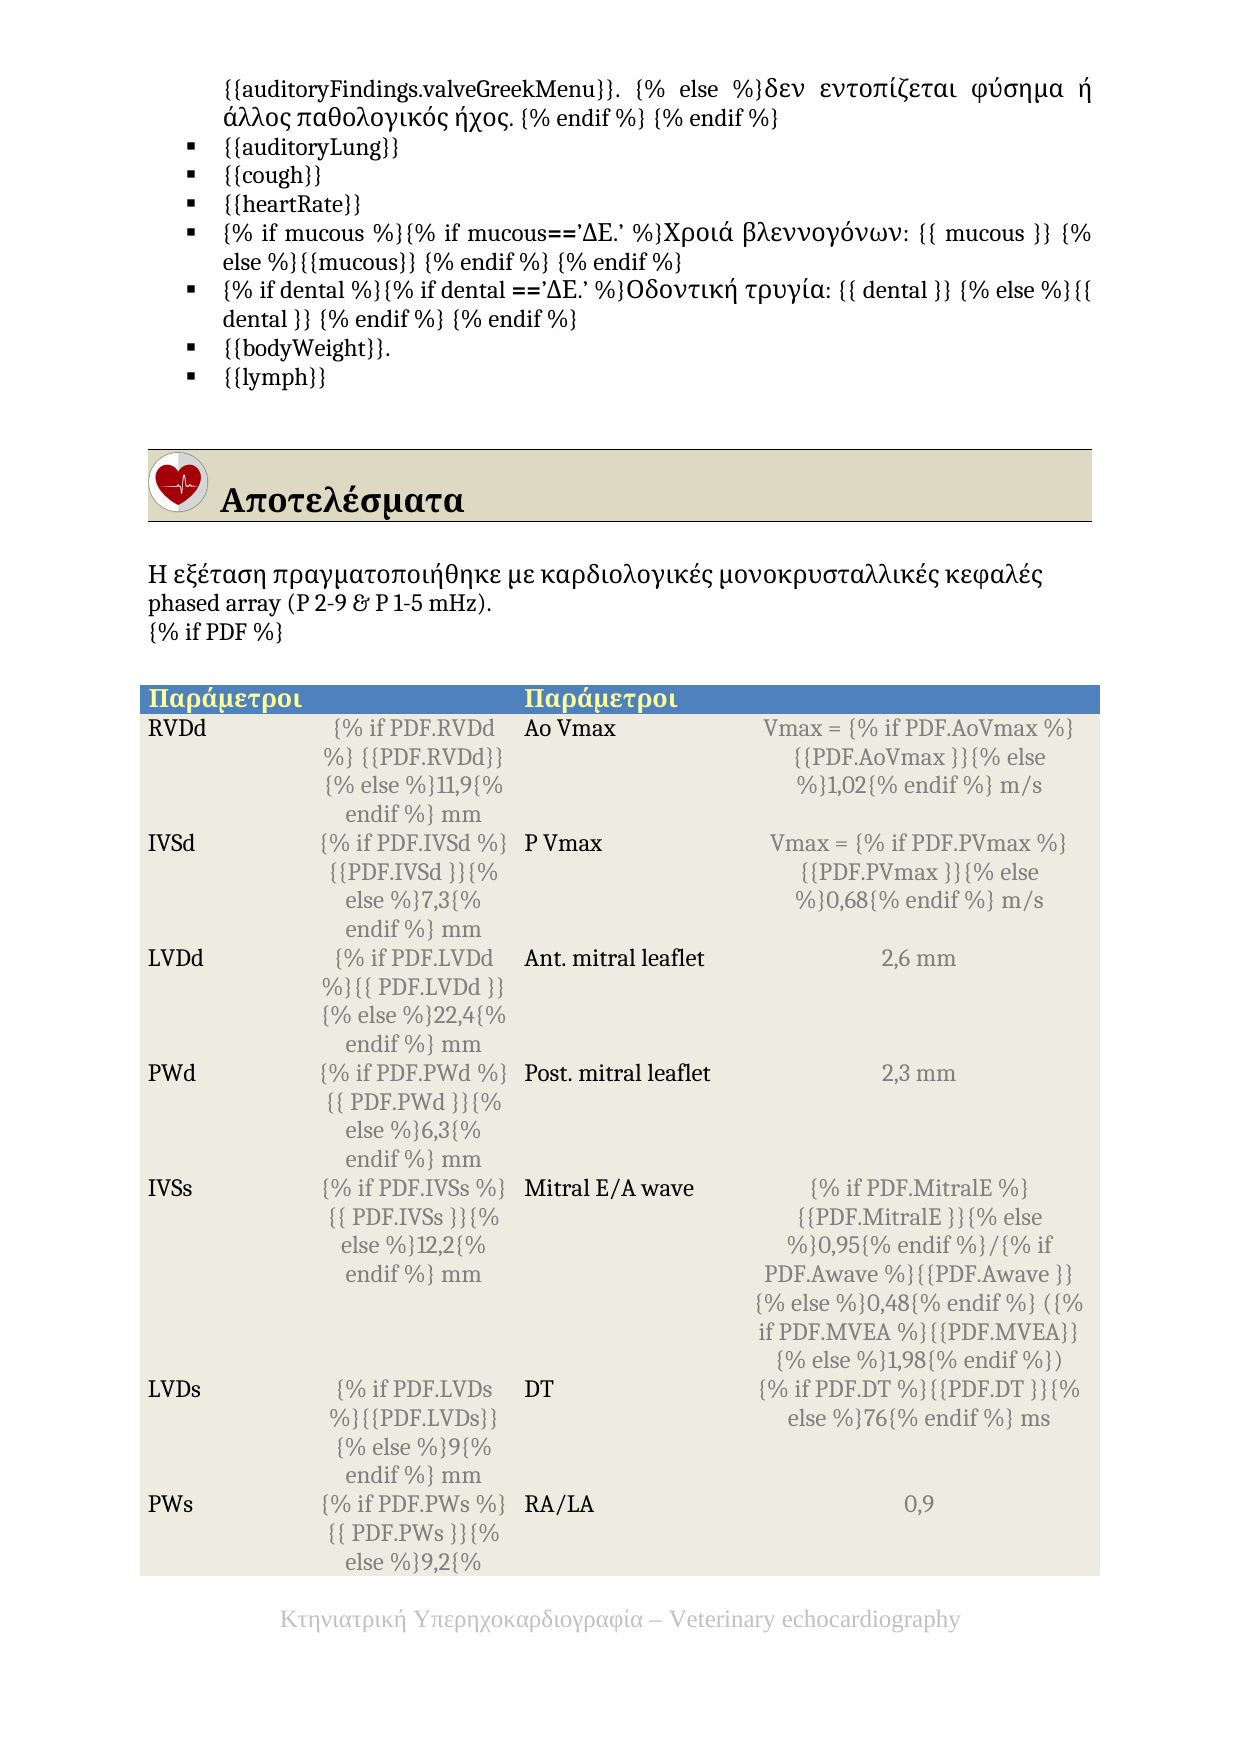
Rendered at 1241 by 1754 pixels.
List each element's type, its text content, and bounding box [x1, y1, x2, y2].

table_header Παράμετροι [140, 685, 310, 714]
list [185, 75, 1092, 132]
table_cell Vmax = {% if PDF.AoVmax %}{{PDF.AoVmax }}{% else %}1,02{% endif %} m/s [738, 714, 1100, 829]
table_cell {% if PDF.IVSd %}{{PDF.IVSd }}{% else %}7,3{% endif %} mm [310, 829, 517, 944]
table_header [310, 685, 517, 714]
table_cell 2,6 mm [738, 944, 1100, 1059]
text Η εξέταση πραγματοποιήθηκε με καρδιολογικές μονοκρυσταλλικές κεφαλές phased array (P 2-9 & P 1-5 mHz). [148, 561, 1092, 618]
table_cell Post. mitral leaflet [517, 1059, 738, 1174]
table_cell 2,3 mm [738, 1059, 1100, 1174]
table_cell {% if PDF.LVDd %}{{ PDF.LVDd }}{% else %}22,4{% endif %} mm [310, 944, 517, 1059]
table_cell Ao Vmax [517, 714, 738, 829]
list {% if mucous %}{% if mucous==’ΔΕ.’ %}Χροιά βλεννογόνων: {{ mucous }} {% else %}{{mucous}} {% endif %} {% endif %} [185, 219, 1092, 276]
list {{lymph}} [185, 362, 1092, 391]
table_header Παράμετροι [517, 685, 738, 714]
table_cell LVDs [140, 1375, 310, 1490]
table_cell {% if PDF.DT %}{{PDF.DT }}{% else %}76{% endif %} ms [738, 1375, 1100, 1490]
table_cell RA/LA [517, 1490, 738, 1576]
table_cell {% if PDF.PWd %}{{ PDF.PWd }}{% else %}6,3{% endif %} mm [310, 1059, 517, 1174]
text Αποτελέσματα [148, 450, 1092, 521]
table_cell Vmax = {% if PDF.PVmax %}{{PDF.PVmax }}{% else %}0,68{% endif %} m/s [738, 829, 1100, 944]
table_cell {% if PDF.LVDs %}{{PDF.LVDs}} {% else %}9{% endif %} mm [310, 1375, 517, 1490]
text {% if PDF %} [148, 618, 1092, 647]
table_cell 0,9 [738, 1490, 1100, 1576]
list {% if dental %}{% if dental ==’ΔΕ.’ %}Οδοντική τρυγία: {{ dental }} {% else %}{{ dental }} {% endif %} {% endif %} [185, 276, 1092, 334]
table_cell IVSs [140, 1174, 310, 1375]
table_cell RVDd [140, 714, 310, 829]
table_cell PWd [140, 1059, 310, 1174]
table_cell Ant. mitral leaflet [517, 944, 738, 1059]
table_cell Mitral E/A wave [517, 1174, 738, 1375]
table_cell {% if PDF.RVDd %} {{PDF.RVDd}}{% else %}11,9{% endif %} mm [310, 714, 517, 829]
picture [147, 451, 209, 513]
list {{cough}} [185, 161, 1092, 190]
table_cell PWs [140, 1490, 310, 1576]
table_cell LVDd [140, 944, 310, 1059]
table_cell IVSd [140, 829, 310, 944]
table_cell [310, 1490, 517, 1576]
table_cell {% if PDF.MitralE %} {{PDF.MitralE }}{% else %}0,95{% endif %}/{% if PDF.Awave %}{{PDF.Awave }} {% else %}0,48{% endif %} ({% if PDF.MVEA %}{{PDF.MVEA}}{% else %}1,98{% endif %}) [738, 1174, 1100, 1375]
table_header [738, 685, 1100, 714]
list {{bodyWeight}}. [185, 334, 1092, 362]
table_cell DT [517, 1375, 738, 1490]
list {{auditoryLung}} [185, 132, 1092, 161]
list {{heartRate}} [185, 190, 1092, 219]
table_cell P Vmax [517, 829, 738, 944]
table_cell {% if PDF.IVSs %}{{ PDF.IVSs }}{% else %}12,2{% endif %} mm [310, 1174, 517, 1375]
